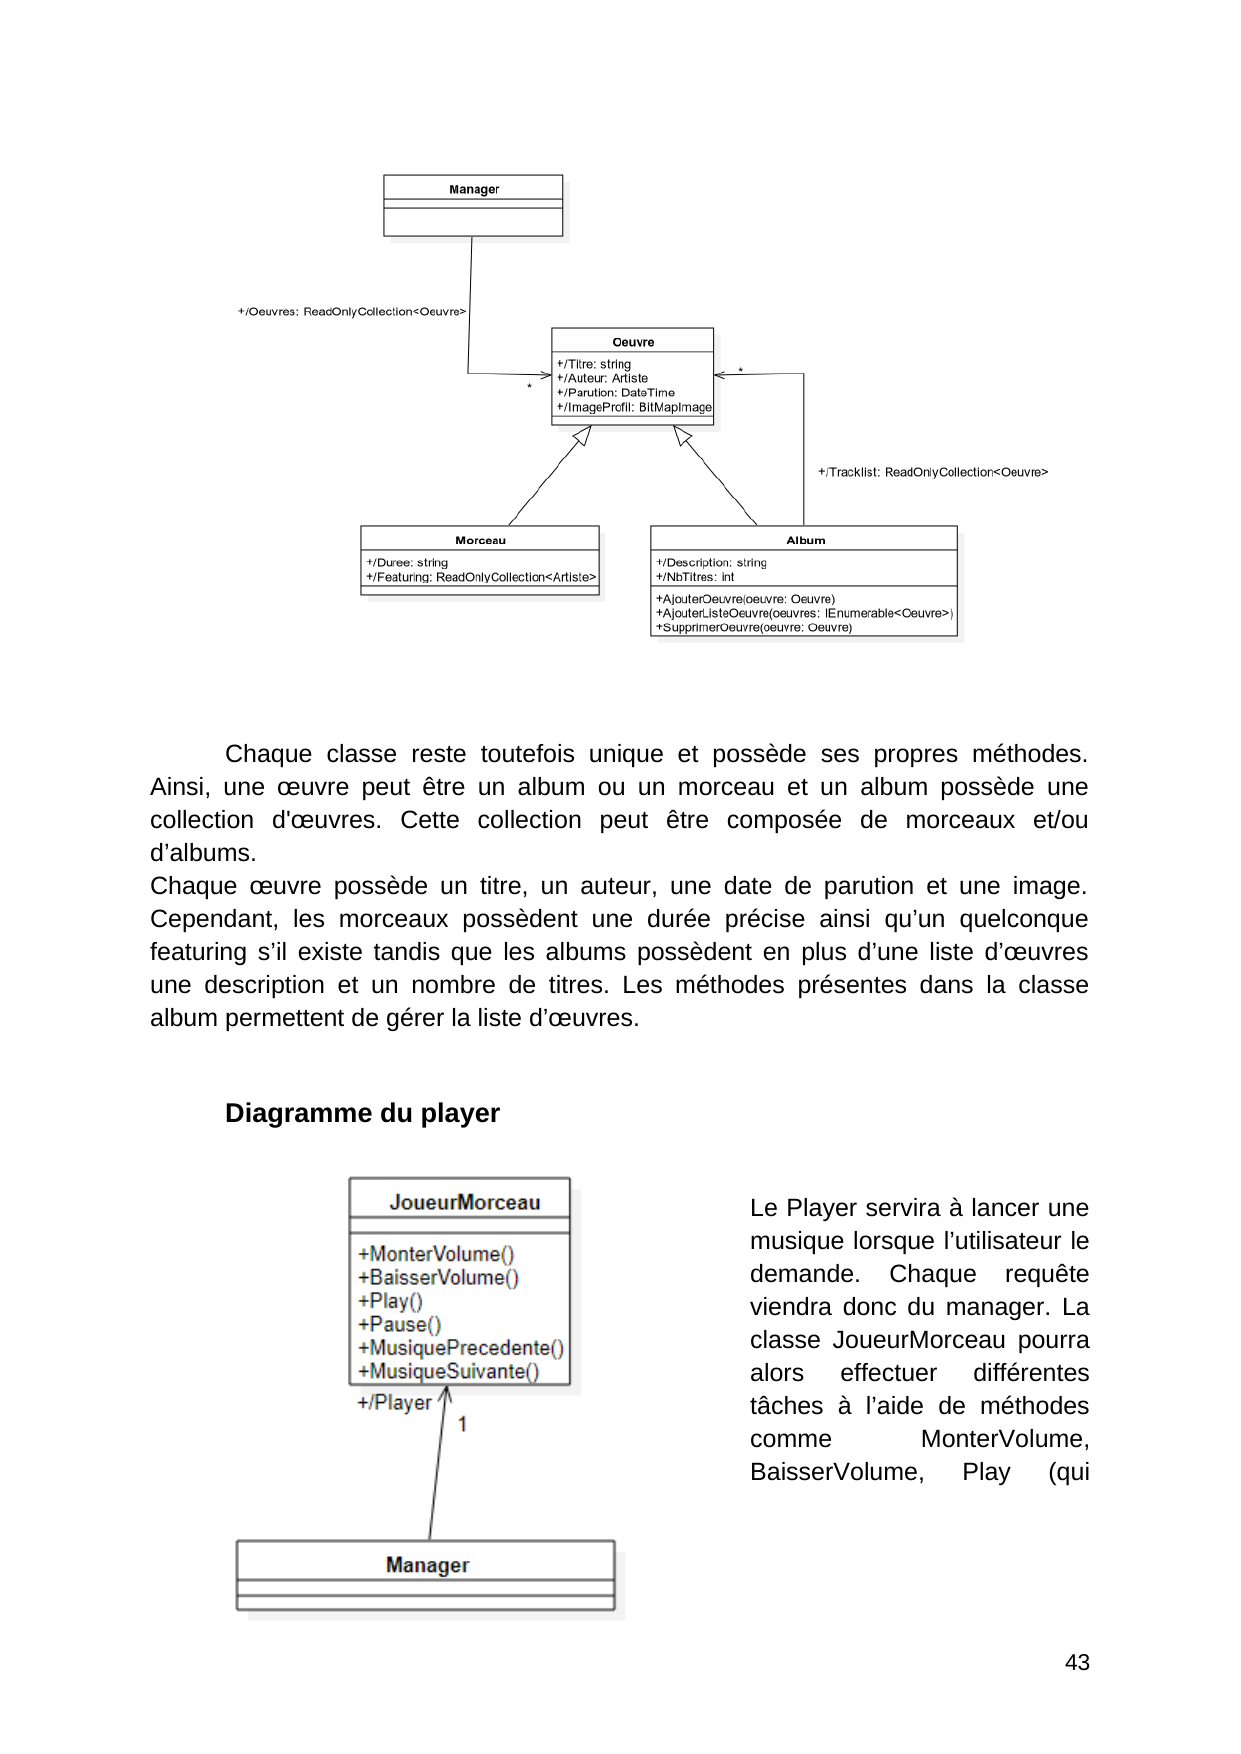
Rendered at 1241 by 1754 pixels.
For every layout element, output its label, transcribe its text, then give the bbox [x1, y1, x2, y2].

picture [228, 1166, 657, 1635]
text Chaque classe reste toutefois unique et possède ses propres méthodes. Ainsi, une œuvre peut être un album ou un morceau et un album possède une collection d'œuvres. Cette collection peut être composée de morceaux et/ou d’albums. [150, 739, 1090, 867]
picture [228, 165, 1055, 645]
text Chaque œuvre possède un titre, un auteur, une date de parution et une image. Cependant, les morceaux possèdent une durée précise ainsi qu’un quelconque featuring s’il existe tandis que les albums possèdent en plus d’une liste d’œuvres une description et un nombre de titres. Les méthodes présentes dans la classe album permettent de gérer la liste d’œuvres. [150, 871, 1090, 1032]
text Diagramme du player [150, 1097, 1090, 1128]
